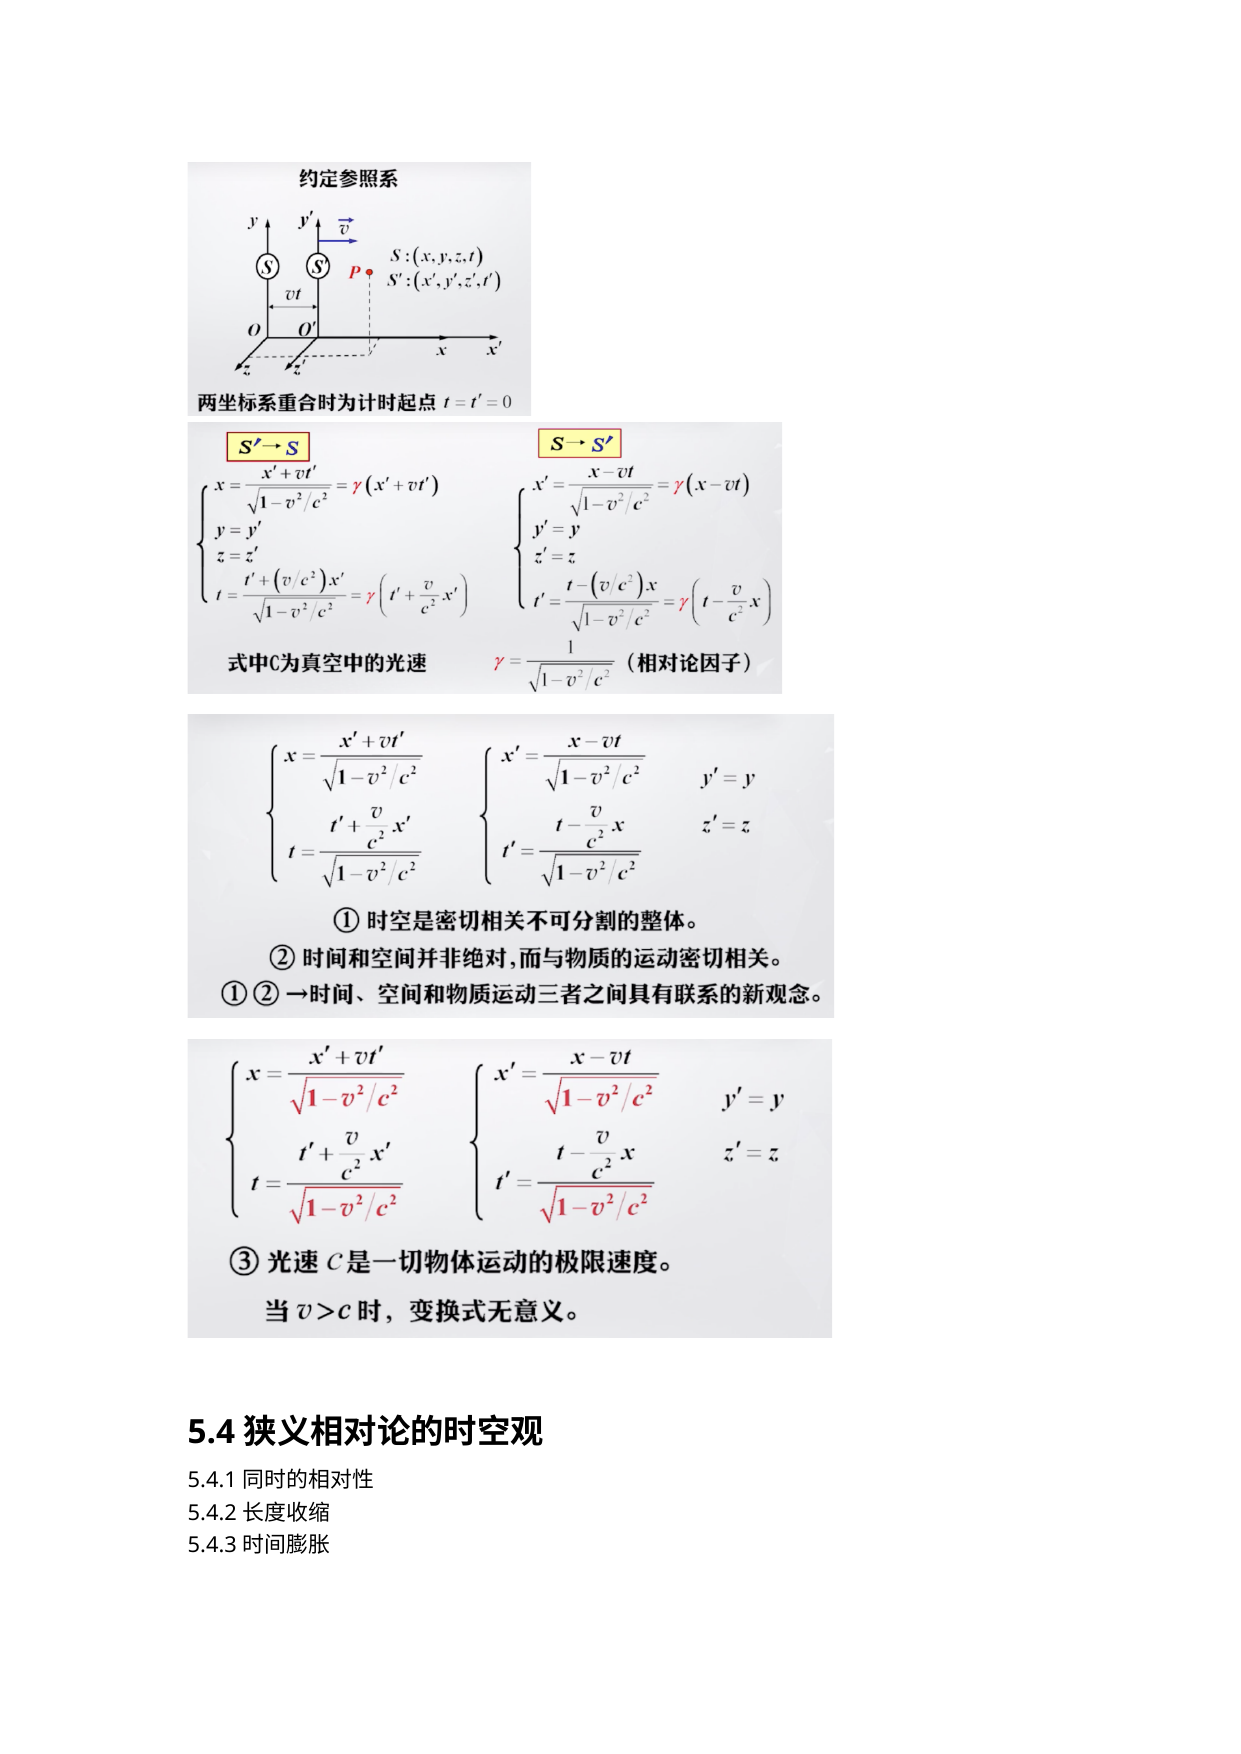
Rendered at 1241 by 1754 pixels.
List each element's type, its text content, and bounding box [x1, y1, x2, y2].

picture [187, 422, 783, 694]
text 5.4 狭义相对论的时空观 [187, 1397, 1053, 1462]
picture [187, 1039, 833, 1338]
picture [187, 714, 835, 1018]
text 5.4.2 长度收缩 [187, 1494, 1053, 1527]
text 5.4.3 时间膨胀 [187, 1527, 1053, 1559]
picture [187, 162, 532, 416]
text 5.4.1 同时的相对性 [187, 1462, 1053, 1494]
